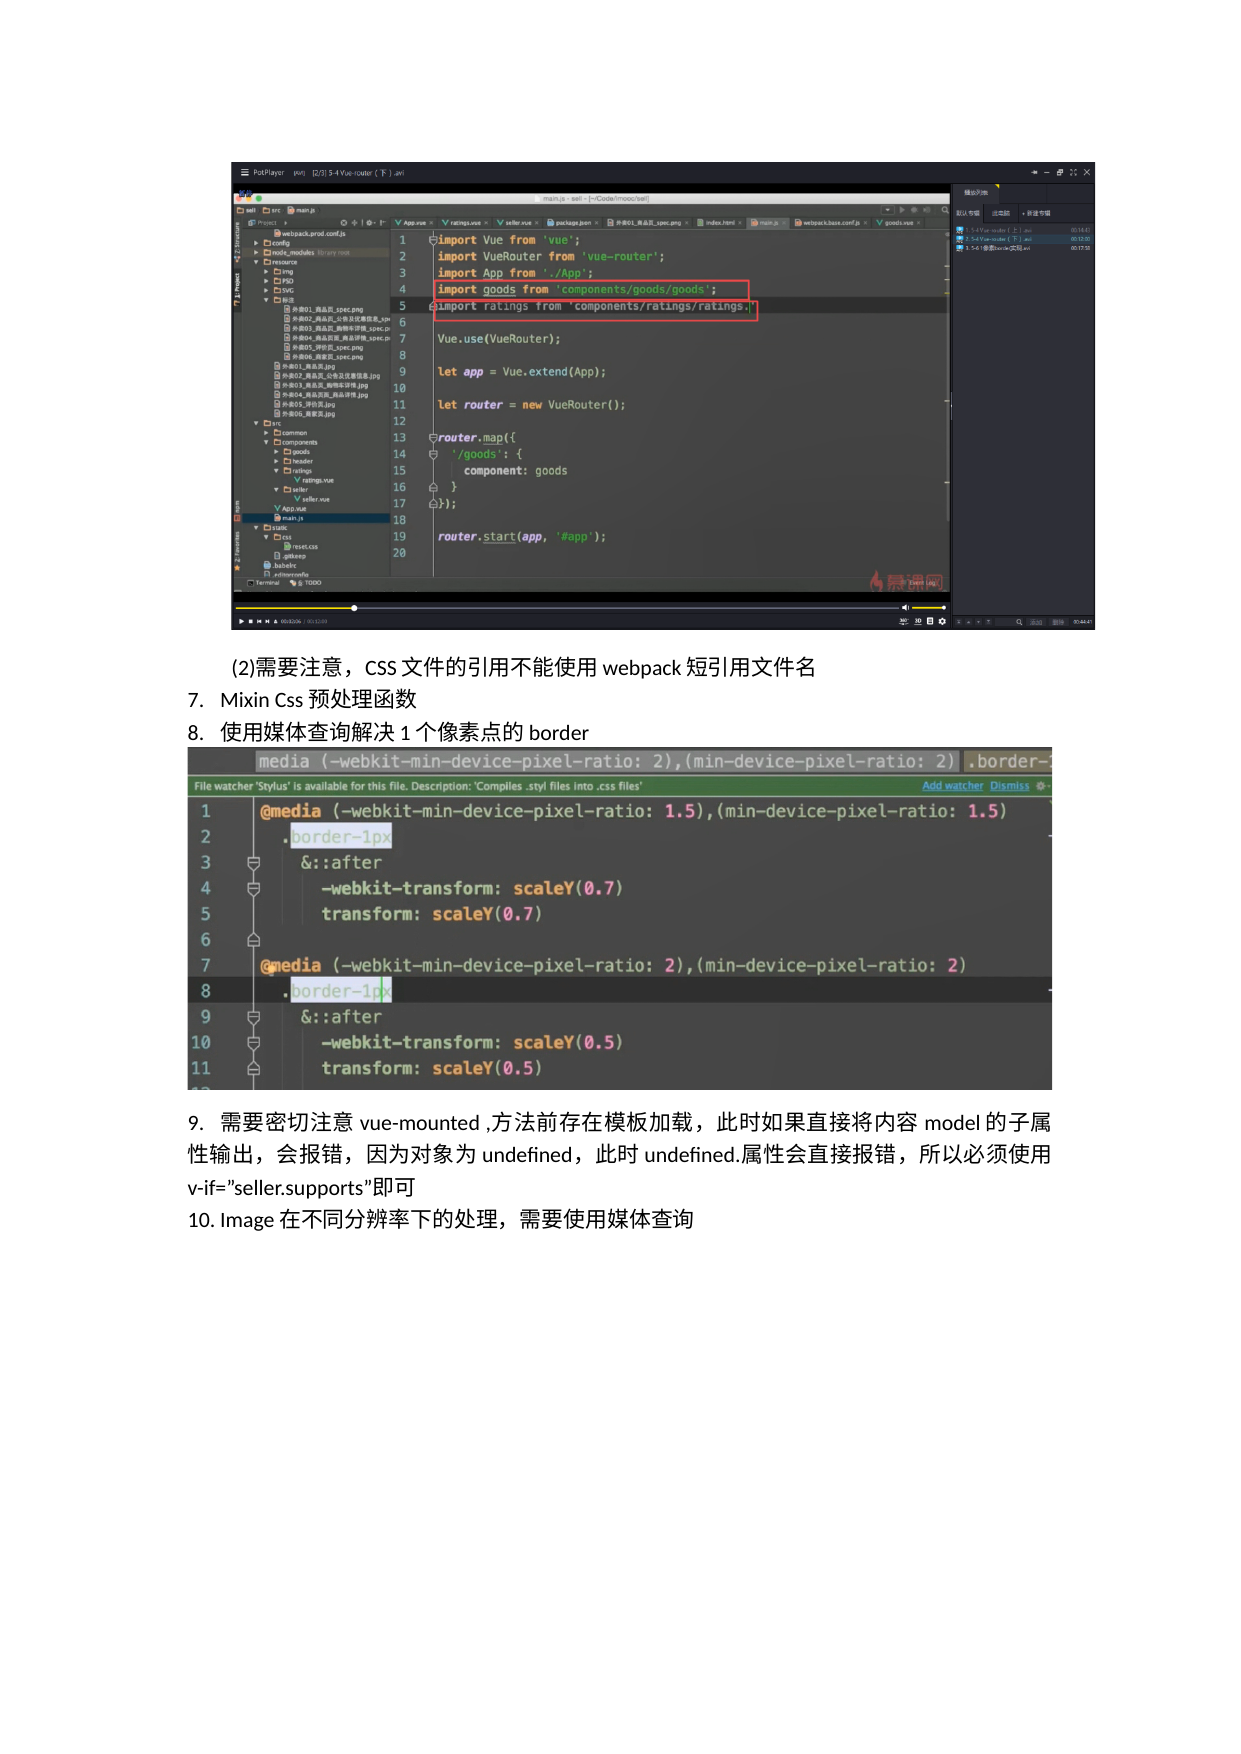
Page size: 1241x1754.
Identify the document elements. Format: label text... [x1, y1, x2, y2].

picture [231, 162, 1096, 630]
picture [187, 747, 1053, 1090]
list 需要密切注意vue-mounted ,方法前存在模板加载，此时如果直接将内容model的子属性输出，会报错，因为对象为undefined，此时undefined.属性会直接报错，所以必须使用 v-if=”seller.supports”即可 [187, 1104, 1053, 1202]
list Image在不同分辨率下的处理，需要使用媒体查询 [187, 1202, 1053, 1234]
list 使用媒体查询解决1个像素点的border [187, 714, 1053, 747]
list Mixin Css预处理函数 [187, 682, 1053, 714]
list (2)需要注意，CSS文件的引用不能使用webpack短引用文件名 [231, 649, 1053, 682]
